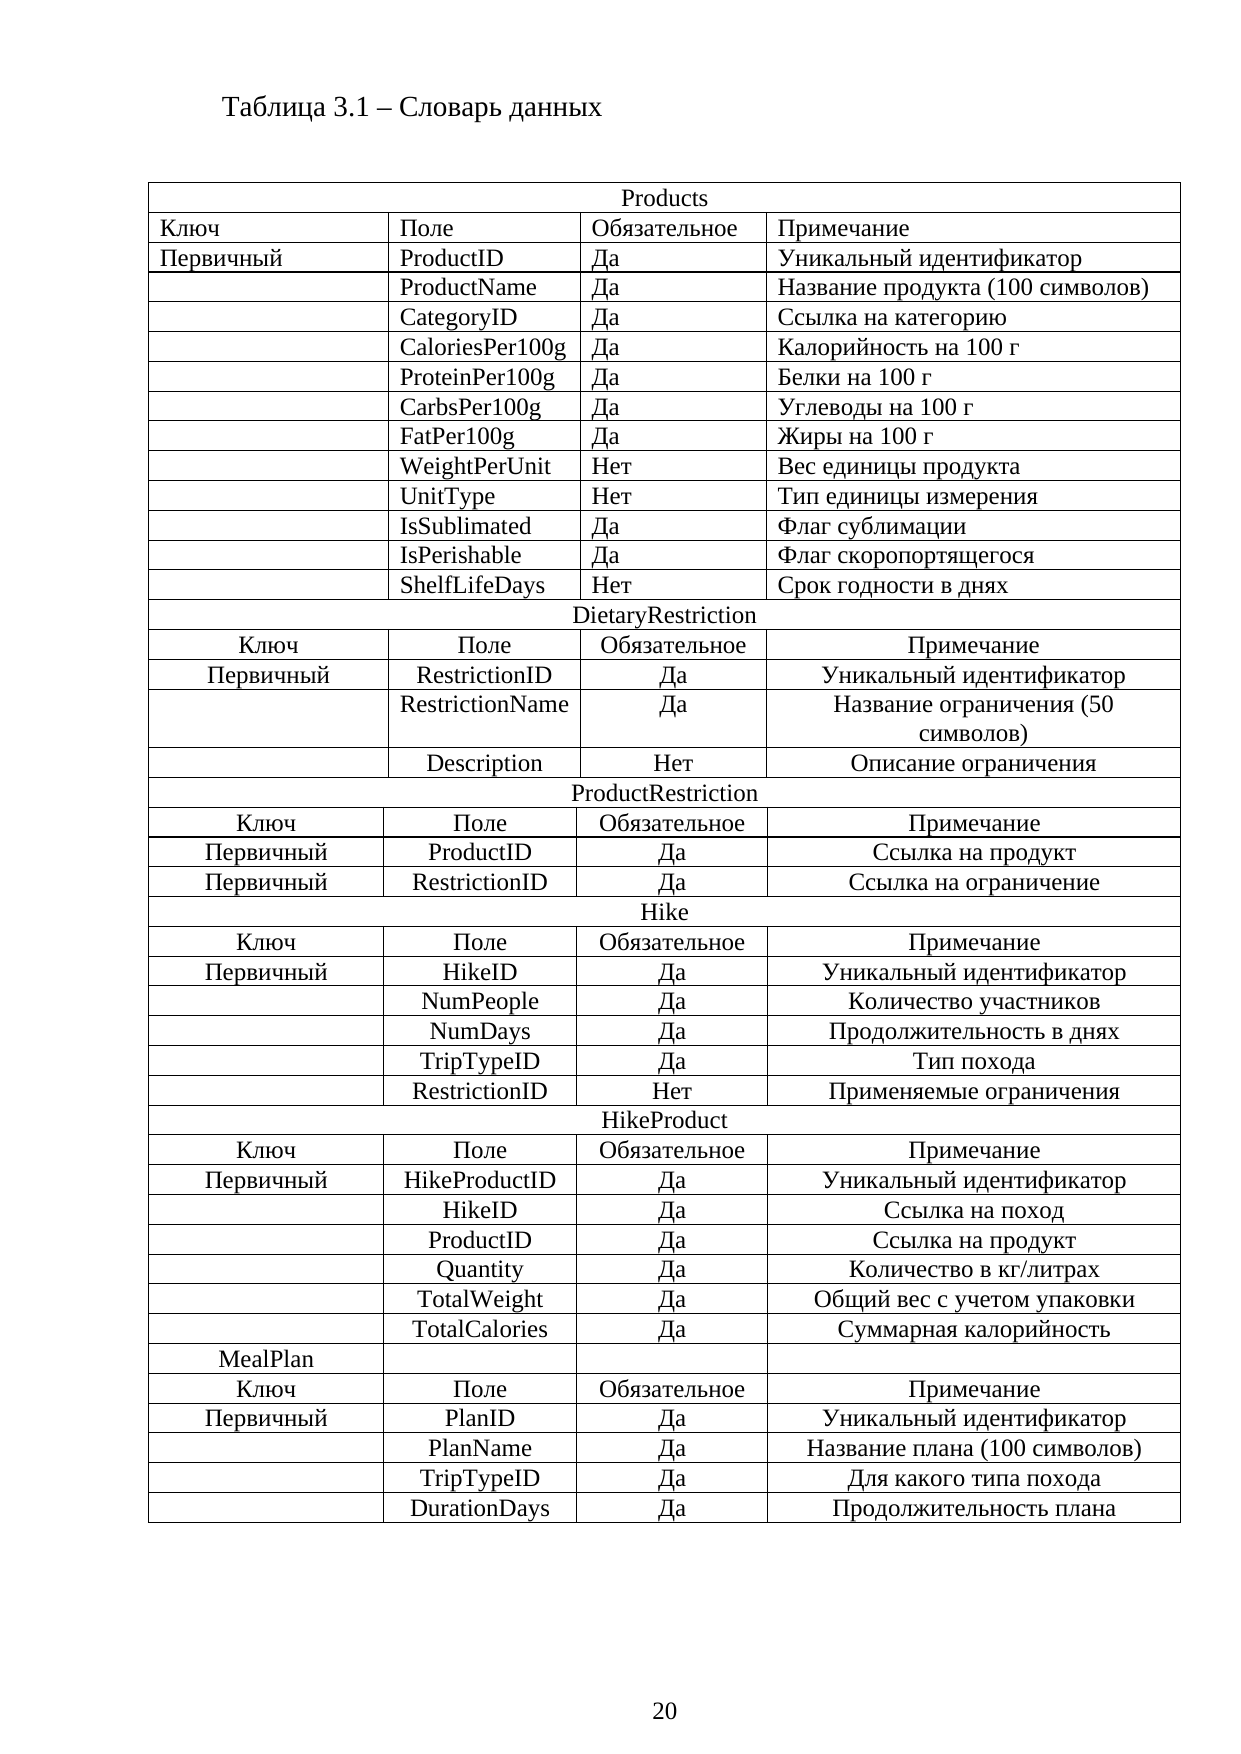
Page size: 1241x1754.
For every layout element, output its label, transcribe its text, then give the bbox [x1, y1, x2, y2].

table_cell Да [581, 362, 766, 391]
table_cell Да [581, 690, 766, 747]
table_cell NumPeople [384, 986, 576, 1015]
table_cell [149, 690, 388, 747]
table_cell Ссылка на ограничение [768, 867, 1180, 896]
table_cell Да [577, 1016, 767, 1045]
table_cell Да [577, 986, 767, 1015]
table_cell Углеводы на 100 г [767, 392, 1180, 420]
table_cell PlanName [384, 1433, 576, 1462]
table_cell Продолжительность в днях [768, 1016, 1180, 1045]
table_cell RestrictionName [389, 690, 580, 747]
table_cell Поле [389, 630, 580, 659]
table_cell Поле [384, 1135, 576, 1164]
table_cell [149, 1016, 383, 1045]
table_cell Общий вес с учетом упаковки [768, 1284, 1180, 1313]
table_cell Примечание [767, 213, 1180, 242]
table_cell Ссылка на продукт [768, 838, 1180, 866]
table_cell Да [581, 302, 766, 331]
table_cell Уникальный идентификатор [767, 660, 1180, 688]
table_cell [149, 362, 388, 391]
table_cell CarbsPer100g [389, 392, 580, 420]
table_cell ShelfLifeDays [389, 570, 580, 599]
table_cell [149, 392, 388, 420]
table_cell Обязательное [577, 1374, 767, 1402]
table_cell Да [581, 332, 766, 361]
table_cell Да [577, 1195, 767, 1224]
table_cell Ключ [149, 630, 388, 659]
table_cell Да [577, 1404, 767, 1432]
table_cell Уникальный идентификатор [767, 243, 1180, 271]
table_cell ProteinPer100g [389, 362, 580, 391]
table_cell Обязательное [577, 927, 767, 956]
table_cell [149, 1225, 383, 1253]
table_cell ProductRestriction [149, 778, 1180, 807]
table_cell Флаг скоропортящегося [767, 541, 1180, 569]
table_cell Да [581, 243, 766, 271]
table_cell [149, 1463, 383, 1492]
table_cell [149, 541, 388, 569]
table_cell Обязательное [581, 630, 766, 659]
table_cell Ключ [149, 927, 383, 956]
table_cell [149, 986, 383, 1015]
table_cell [149, 570, 388, 599]
table_cell Первичный [149, 1165, 383, 1194]
table_cell Да [581, 392, 766, 420]
table_cell Да [577, 1046, 767, 1075]
table_cell ProductName [389, 273, 580, 301]
table_cell Нет [581, 570, 766, 599]
table_cell Первичный [149, 660, 388, 688]
table_cell CaloriesPer100g [389, 332, 580, 361]
table_cell [149, 421, 388, 450]
table_cell Да [577, 1284, 767, 1313]
table_cell TotalWeight [384, 1284, 576, 1313]
table_cell Первичный [149, 1404, 383, 1432]
table_cell Вес единицы продукта [767, 451, 1180, 480]
table_cell HikeID [384, 1195, 576, 1224]
table_cell Ключ [149, 808, 383, 836]
table_cell Ссылка на категорию [767, 302, 1180, 331]
table_cell Да [581, 421, 766, 450]
table_cell Примечание [767, 630, 1180, 659]
table_cell [577, 1344, 767, 1373]
table_cell Название плана (100 символов) [768, 1433, 1180, 1462]
table_cell Применяемые ограничения [768, 1076, 1180, 1104]
table_cell Продолжительность плана [768, 1493, 1180, 1522]
table_cell [149, 302, 388, 331]
table_cell MealPlan [149, 1344, 383, 1373]
table_cell [149, 481, 388, 510]
table_cell FatPer100g [389, 421, 580, 450]
table_cell Нет [581, 481, 766, 510]
table_cell Обязательное [577, 1135, 767, 1164]
table_cell [149, 1284, 383, 1313]
table_cell UnitType [389, 481, 580, 510]
table_cell Обязательное [577, 808, 767, 836]
table_cell Да [581, 660, 766, 688]
table_cell Первичный [149, 957, 383, 985]
table_cell TripTypeID [384, 1046, 576, 1075]
table_cell PlanID [384, 1404, 576, 1432]
table_cell DietaryRestriction [149, 600, 1180, 629]
table_cell [149, 1046, 383, 1075]
table_cell Да [577, 1165, 767, 1194]
table_cell DurationDays [384, 1493, 576, 1522]
table_cell Ключ [149, 1374, 383, 1402]
table_cell Да [577, 1225, 767, 1253]
table_cell Суммарная калорийность [768, 1314, 1180, 1343]
table_cell HikeProduct [149, 1106, 1180, 1134]
table_cell RestrictionID [384, 867, 576, 896]
table_cell Уникальный идентификатор [768, 1165, 1180, 1194]
table_cell Quantity [384, 1255, 576, 1283]
table_cell Да [577, 957, 767, 985]
table_cell Описание ограничения [767, 748, 1180, 777]
table_cell IsSublimated [389, 511, 580, 539]
table_cell Да [577, 867, 767, 896]
table_cell Нет [581, 748, 766, 777]
table_cell Да [577, 1433, 767, 1462]
table_cell TripTypeID [384, 1463, 576, 1492]
table_cell Примечание [768, 808, 1180, 836]
table_cell ProductID [389, 243, 580, 271]
table_cell ProductID [384, 838, 576, 866]
table_cell Поле [384, 1374, 576, 1402]
table_cell Да [581, 273, 766, 301]
table_cell Название ограничения (50 символов) [767, 690, 1180, 747]
table_cell Количество участников [768, 986, 1180, 1015]
table_cell Примечание [768, 927, 1180, 956]
table_cell [149, 451, 388, 480]
table_cell Поле [384, 927, 576, 956]
text Таблица 3.1 – Словарь данных [148, 89, 1181, 122]
table_cell Да [577, 1314, 767, 1343]
table_cell RestrictionID [389, 660, 580, 688]
table_cell Да [577, 838, 767, 866]
table_cell Поле [384, 808, 576, 836]
table_cell Ключ [149, 213, 388, 242]
table_cell Уникальный идентификатор [768, 957, 1180, 985]
table_cell IsPerishable [389, 541, 580, 569]
table_cell Количество в кг/литрах [768, 1255, 1180, 1283]
table_cell Description [389, 748, 580, 777]
table_cell Название продукта (100 символов) [767, 273, 1180, 301]
table_cell Да [581, 511, 766, 539]
table_cell [149, 1076, 383, 1104]
table_cell Да [577, 1493, 767, 1522]
table_cell WeightPerUnit [389, 451, 580, 480]
table_cell [384, 1344, 576, 1373]
table_cell Нет [577, 1076, 767, 1104]
table_cell [149, 1314, 383, 1343]
table_cell Тип похода [768, 1046, 1180, 1075]
table_cell ProductID [384, 1225, 576, 1253]
table_cell Для какого типа похода [768, 1463, 1180, 1492]
table_cell Ключ [149, 1135, 383, 1164]
table_cell Калорийность на 100 г [767, 332, 1180, 361]
table_cell CategoryID [389, 302, 580, 331]
table_cell [149, 1493, 383, 1522]
table_cell Примечание [768, 1135, 1180, 1164]
table_cell [149, 273, 388, 301]
table_cell Срок годности в днях [767, 570, 1180, 599]
table_cell Тип единицы измерения [767, 481, 1180, 510]
table_cell Первичный [149, 867, 383, 896]
table_cell [149, 1433, 383, 1462]
table_cell Белки на 100 г [767, 362, 1180, 391]
table_cell [768, 1344, 1180, 1373]
table_cell Флаг сублимации [767, 511, 1180, 539]
table_cell Hike [149, 897, 1180, 926]
table_cell HikeProductID [384, 1165, 576, 1194]
table_cell Да [581, 541, 766, 569]
table_cell Уникальный идентификатор [768, 1404, 1180, 1432]
table_cell [149, 748, 388, 777]
table_cell [149, 511, 388, 539]
table_cell Ссылка на продукт [768, 1225, 1180, 1253]
table_cell RestrictionID [384, 1076, 576, 1104]
table_cell Примечание [768, 1374, 1180, 1402]
table_cell TotalCalories [384, 1314, 576, 1343]
table_cell NumDays [384, 1016, 576, 1045]
table_cell HikeID [384, 957, 576, 985]
table_cell Ссылка на поход [768, 1195, 1180, 1224]
table_cell Да [577, 1255, 767, 1283]
table_cell Нет [581, 451, 766, 480]
table_cell Обязательное [581, 213, 766, 242]
table_cell [149, 332, 388, 361]
table_cell Первичный [149, 243, 388, 271]
table_cell Поле [389, 213, 580, 242]
table_cell Первичный [149, 838, 383, 866]
table_cell Жиры на 100 г [767, 421, 1180, 450]
table_cell Да [577, 1463, 767, 1492]
table_cell [149, 1195, 383, 1224]
table_cell [149, 1255, 383, 1283]
table_header Products [149, 183, 1180, 212]
